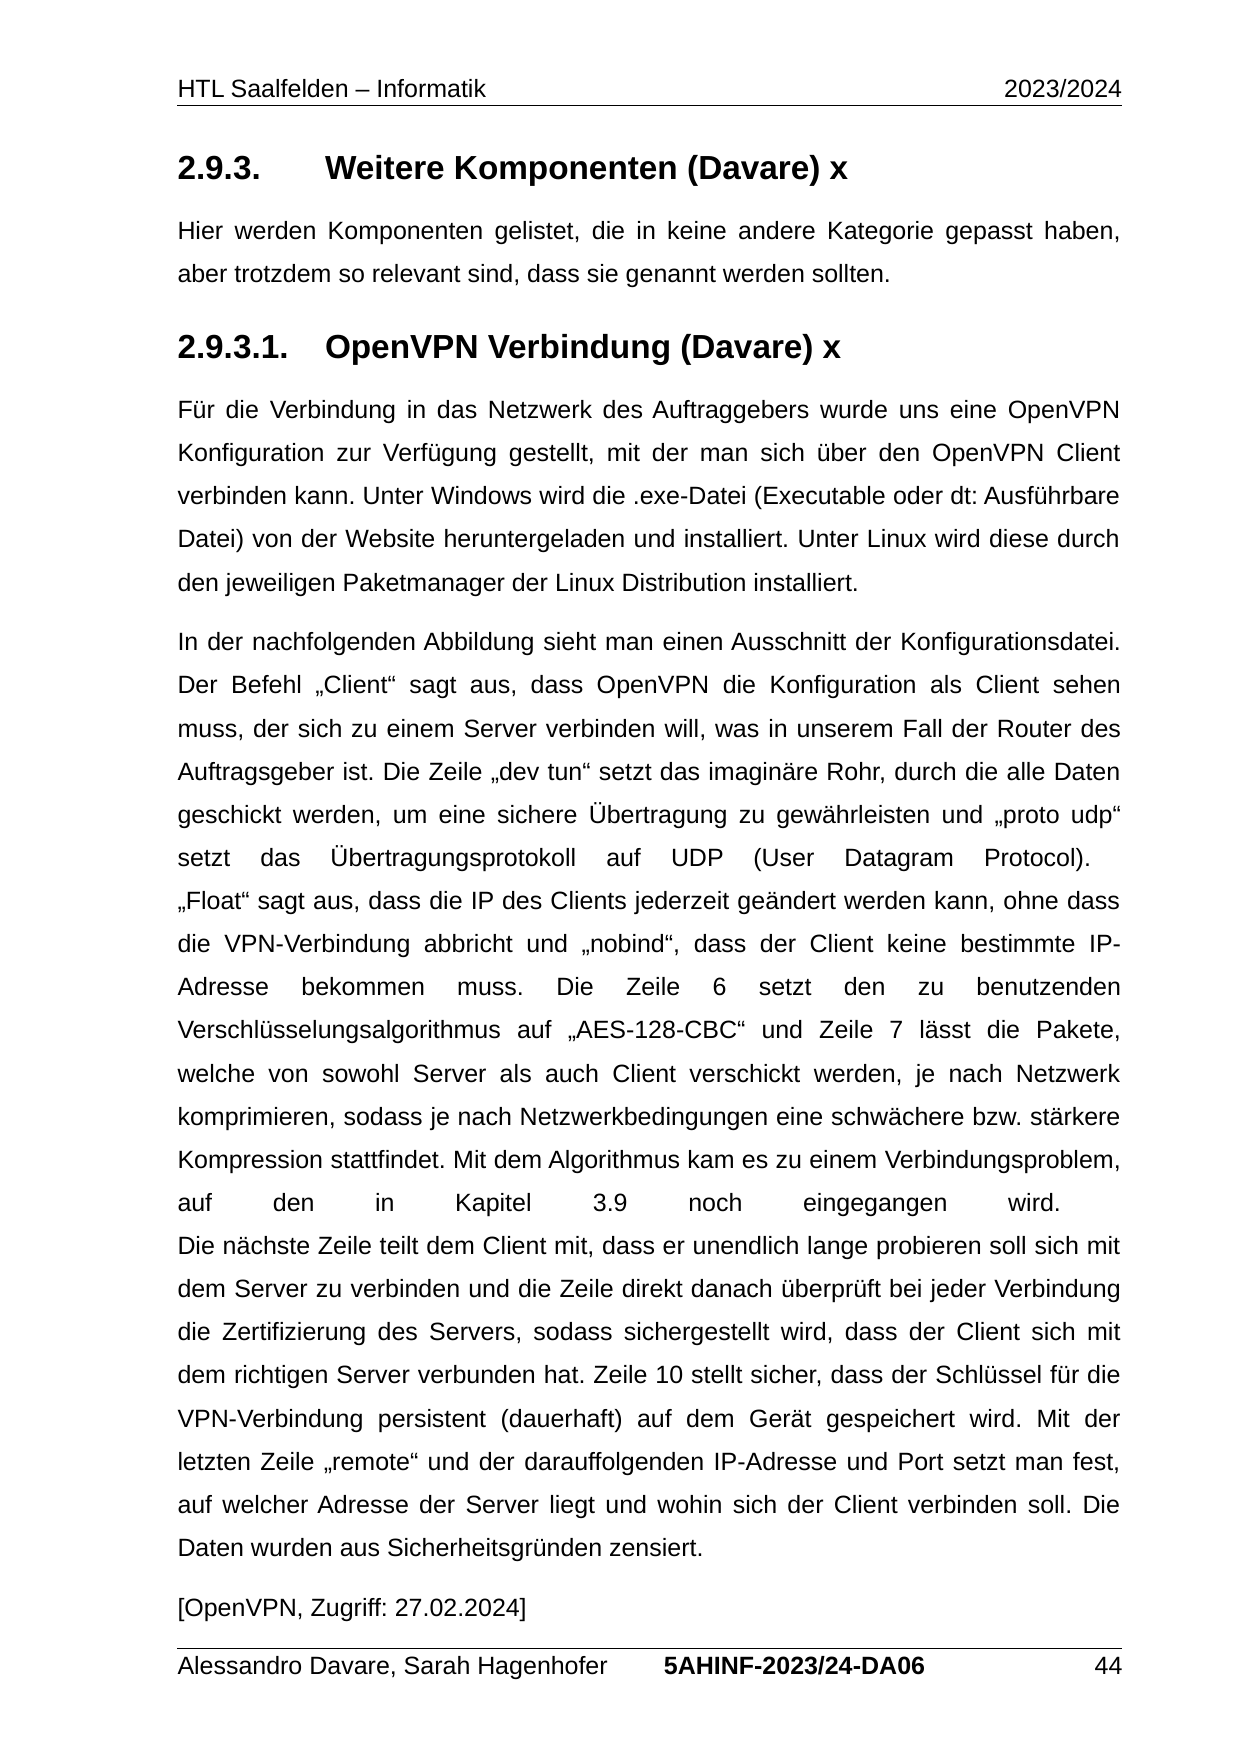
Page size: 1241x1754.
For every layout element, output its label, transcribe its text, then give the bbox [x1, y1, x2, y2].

subtitle Weitere Komponenten (Davare) x [177, 148, 1122, 186]
text Hier werden Komponenten gelistet, die in keine andere Kategorie gepasst haben, aber trotzdem so relevant sind, dass sie genannt werden sollten. [177, 216, 1122, 288]
text Für die Verbindung in das Netzwerk des Auftraggebers wurde uns eine OpenVPN Konfiguration zur Verfügung gestellt, mit der man sich über den OpenVPN Client verbinden kann. Unter Windows wird die .exe-Datei (Executable oder dt: Ausführbare Datei) von der Website heruntergeladen und installiert. Unter Linux wird diese durch den jeweiligen Paketmanager der Linux Distribution installiert. [177, 395, 1122, 596]
text In der nachfolgenden Abbildung sieht man einen Ausschnitt der Konfigurationsdatei. Der Befehl „Client“ sagt aus, dass OpenVPN die Konfiguration als Client sehen muss, der sich zu einem Server verbinden will, was in unserem Fall der Router des Auftragsgeber ist. Die Zeile „dev tun“ setzt das imaginäre Rohr, durch die alle Daten geschickt werden, um eine sichere Übertragung zu gewährleisten und „proto udp“ setzt das Übertragungsprotokoll auf UDP (User Datagram Protocol). „Float“ sagt aus, dass die IP des Clients jederzeit geändert werden kann, ohne dass die VPN-Verbindung abbricht und „nobind“, dass der Client keine bestimmte IP-Adresse bekommen muss. Die Zeile 6 setzt den zu benutzenden Verschlüsselungsalgorithmus auf „AES-128-CBC“ und Zeile 7 lässt die Pakete, welche von sowohl Server als auch Client verschickt werden, je nach Netzwerk komprimieren, sodass je nach Netzwerkbedingungen eine schwächere bzw. stärkere Kompression stattfindet. Mit dem Algorithmus kam es zu einem Verbindungsproblem, auf den in Kapitel 3.9 noch eingegangen wird. Die nächste Zeile teilt dem Client mit, dass er unendlich lange probieren soll sich mit dem Server zu verbinden und die Zeile direkt danach überprüft bei jeder Verbindung die Zertifizierung des Servers, sodass sichergestellt wird, dass der Client sich mit dem richtigen Server verbunden hat. Zeile 10 stellt sicher, dass der Schlüssel für die VPN-Verbindung persistent (dauerhaft) auf dem Gerät gespeichert wird. Mit der letzten Zeile „remote“ und der darauffolgenden IP-Adresse und Port setzt man fest, auf welcher Adresse der Server liegt und wohin sich der Client verbinden soll. Die Daten wurden aus Sicherheitsgründen zensiert. [177, 627, 1122, 1562]
subtitle OpenVPN Verbindung (Davare) x [177, 327, 1122, 365]
text [OpenVPN, Zugriff: 27.02.2024] [177, 1593, 1122, 1621]
